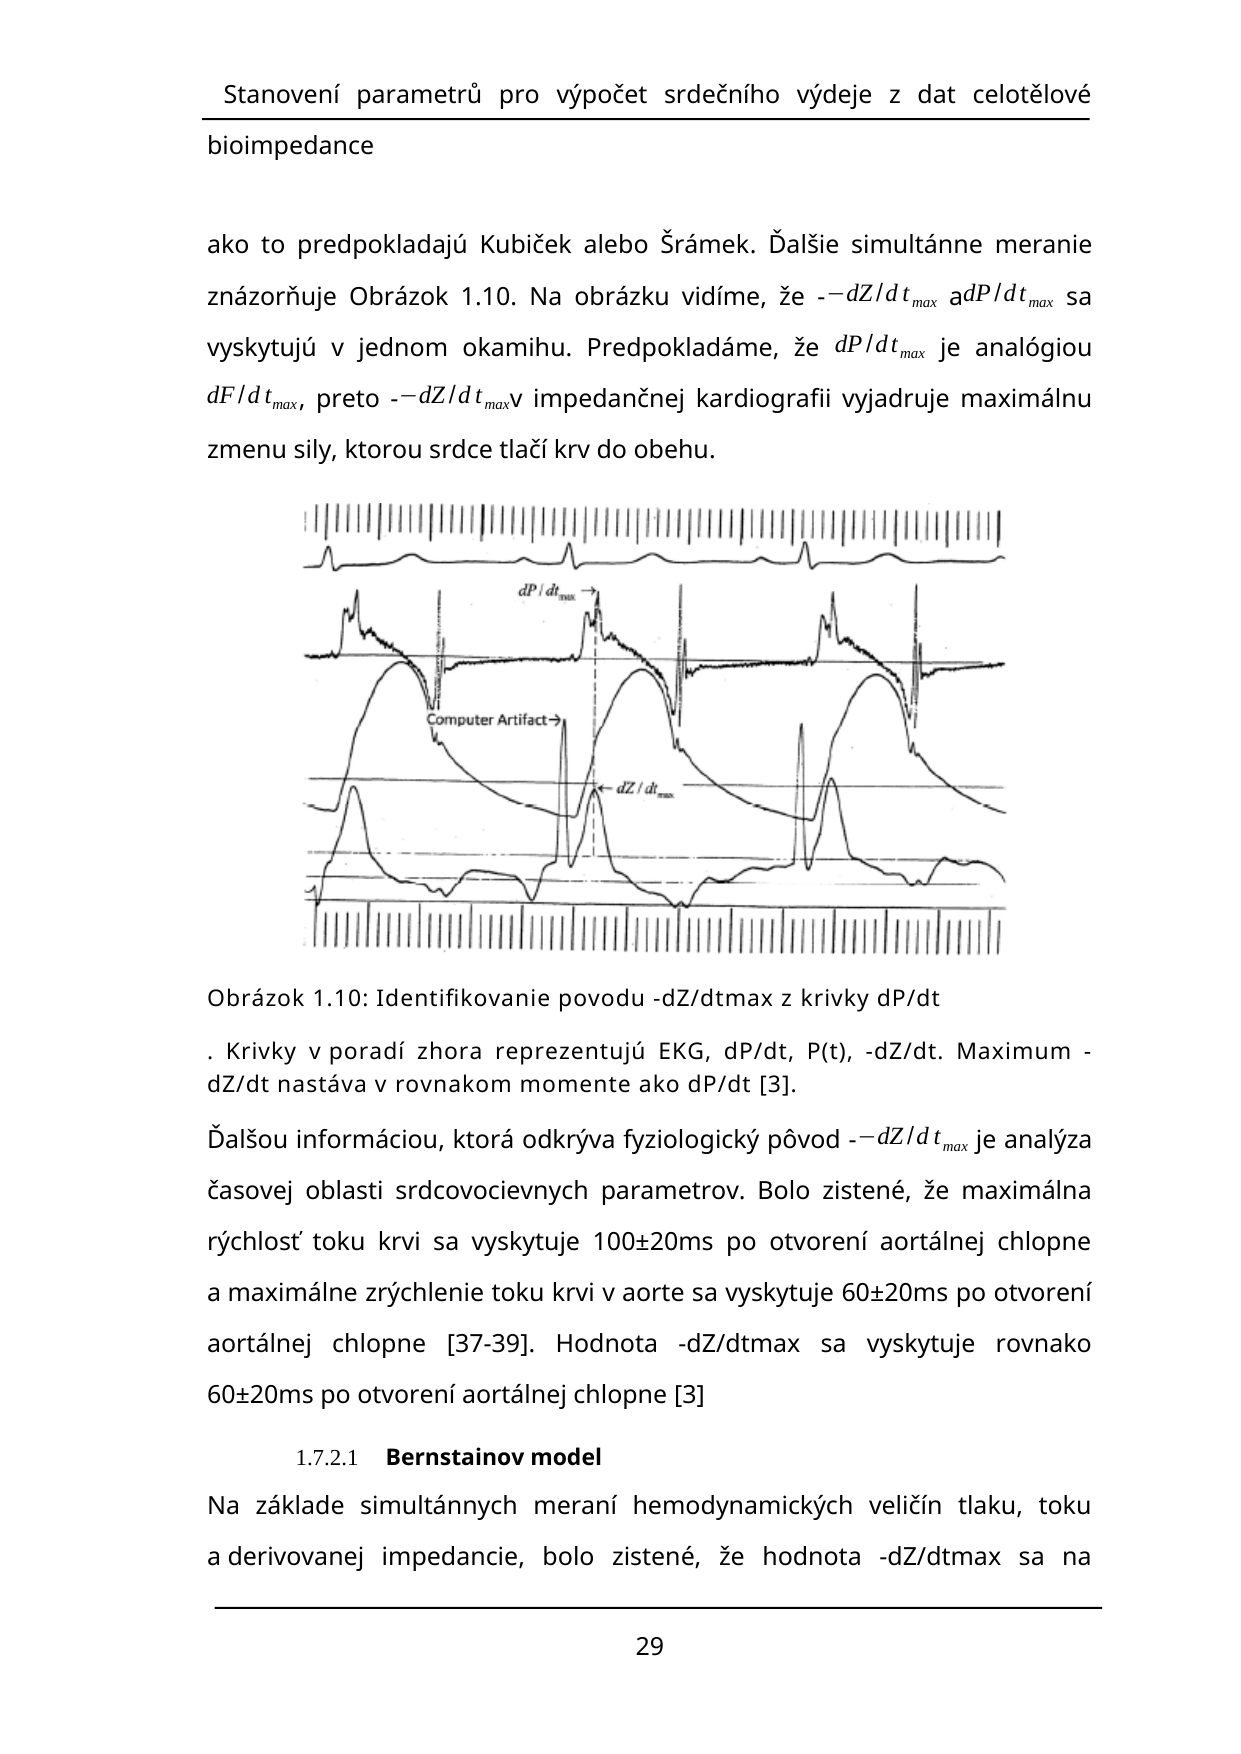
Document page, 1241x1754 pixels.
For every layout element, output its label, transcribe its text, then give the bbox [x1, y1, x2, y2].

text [207, 227, 1092, 465]
picture [275, 503, 1024, 963]
text Ďalšou informáciou, ktorá odkrýva fyziologický pôvod - je analýza časovej oblasti srdcovocievnych parametrov. Bolo zistené, že maximálna rýchlosť toku krvi sa vyskytuje 100±20ms po otvorení aortálnej chlopne a maximálne zrýchlenie toku krvi v aorte sa vyskytuje 60±20ms po otvorení aortálnej chlopne [37-39]. Hodnota -dZ/dtmax sa vyskytuje rovnako 60±20ms po otvorení aortálnej chlopne [3] [207, 1122, 1092, 1411]
subtitle Bernstainov model [295, 1440, 1092, 1472]
text . Krivky v poradí zhora reprezentujú EKG, dP/dt, P(t), -dZ/dt. Maximum -dZ/dt nastáva v rovnakom momente ako dP/dt [3]. [207, 1035, 1092, 1099]
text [207, 1487, 1092, 1572]
